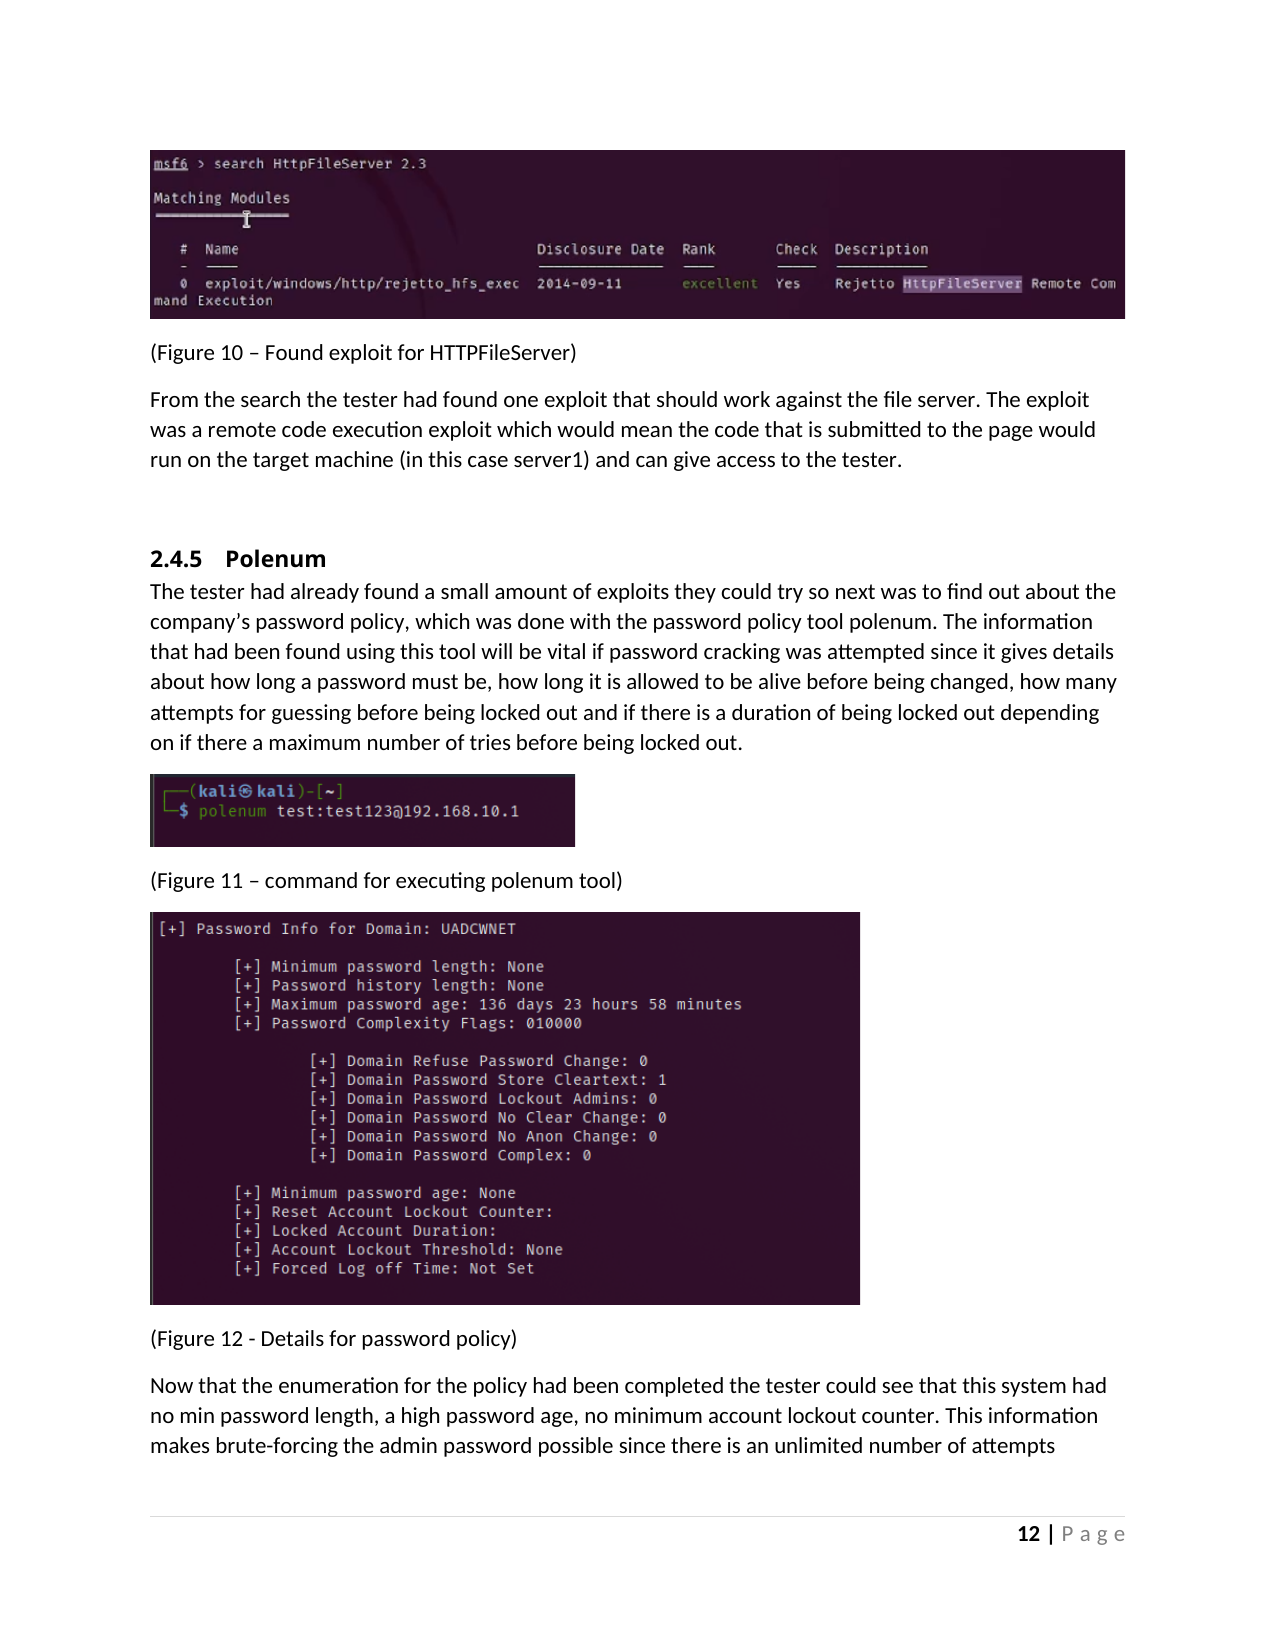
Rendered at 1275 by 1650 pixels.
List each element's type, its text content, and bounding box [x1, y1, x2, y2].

text From the search the tester had found one exploit that should work against the file server. The exploit was a remote code execution exploit which would mean the code that is submitted to the page would run on the target machine (in this case server1) and can give access to the tester. [150, 385, 1125, 473]
text (Figure 11 – command for executing polenum tool) [150, 866, 1125, 894]
text (Figure 10 – Found exploit for HTTPFileServer) [150, 338, 1125, 366]
picture [150, 912, 861, 1305]
picture [150, 774, 575, 847]
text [150, 1371, 1125, 1459]
text (Figure 12 - Details for password policy) [150, 1324, 1125, 1352]
picture [150, 150, 1125, 319]
subtitle Polenum [150, 543, 1125, 574]
text The tester had already found a small amount of exploits they could try so next was to find out about the company’s password policy, which was done with the password policy tool polenum. The information that had been found using this tool will be vital if password cracking was attempted since it gives details about how long a password must be, how long it is allowed to be alive before being changed, how many attempts for guessing before being locked out and if there is a duration of being locked out depending on if there a maximum number of tries before being locked out. [150, 577, 1125, 756]
